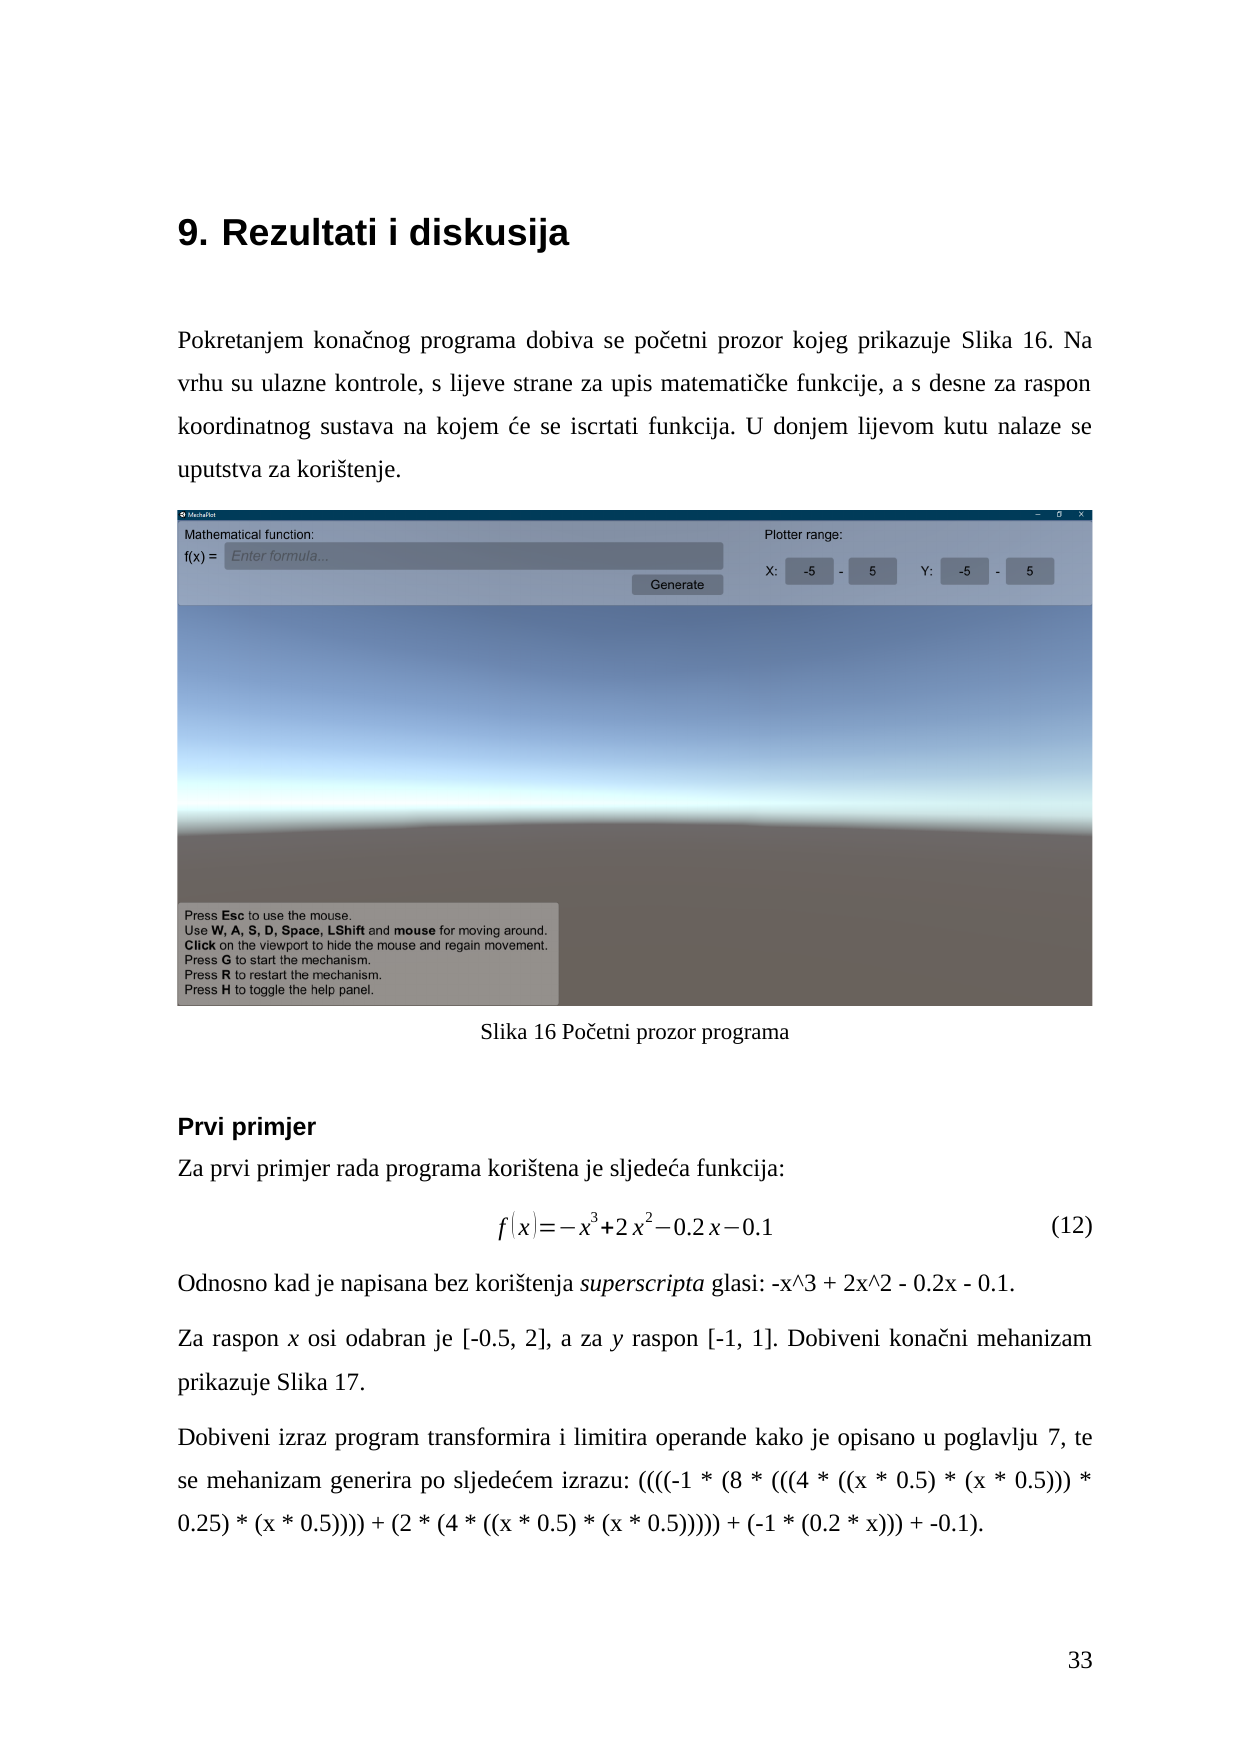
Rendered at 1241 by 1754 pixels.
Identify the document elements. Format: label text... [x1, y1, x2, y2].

subtitle Rezultati i diskusija [177, 210, 1092, 253]
text Dobiveni izraz program transformira i limitira operande kako je opisano u poglavlju 7, te se mehanizam generira po sljedećem izrazu: ((((-1 * (8 * (((4 * ((x * 0.5) * (x * 0.5))) * 0.25) * (x * 0.5)))) + (2 * (4 * ((x * 0.5) * (x * 0.5))))) + (-1 * (0.2 * x))) + -0.1). [177, 1422, 1092, 1537]
text Prvi primjer [177, 1111, 1092, 1140]
text Odnosno kad je napisana bez korištenja superscripta glasi: -x^3 + 2x^2 - 0.2x - 0.1. [177, 1268, 1092, 1297]
text Za raspon x osi odabran je [-0.5, 2], a za y raspon [-1, 1]. Dobiveni konačni mehanizam prikazuje Slika 17. [177, 1323, 1092, 1395]
text Pokretanjem konačnog programa dobiva se početni prozor kojeg prikazuje Slika 16. Na vrhu su ulazne kontrole, s lijeve strane za upis matematičke funkcije, a s desne za raspon koordinatnog sustava na kojem će se iscrtati funkcija. U donjem lijevom kutu nalaze se uputstva za korištenje. [177, 325, 1092, 483]
text Za prvi primjer rada programa korištena je sljedeća funkcija: [177, 1153, 1092, 1181]
picture [177, 521, 1093, 1006]
text (12) [177, 1208, 1092, 1241]
